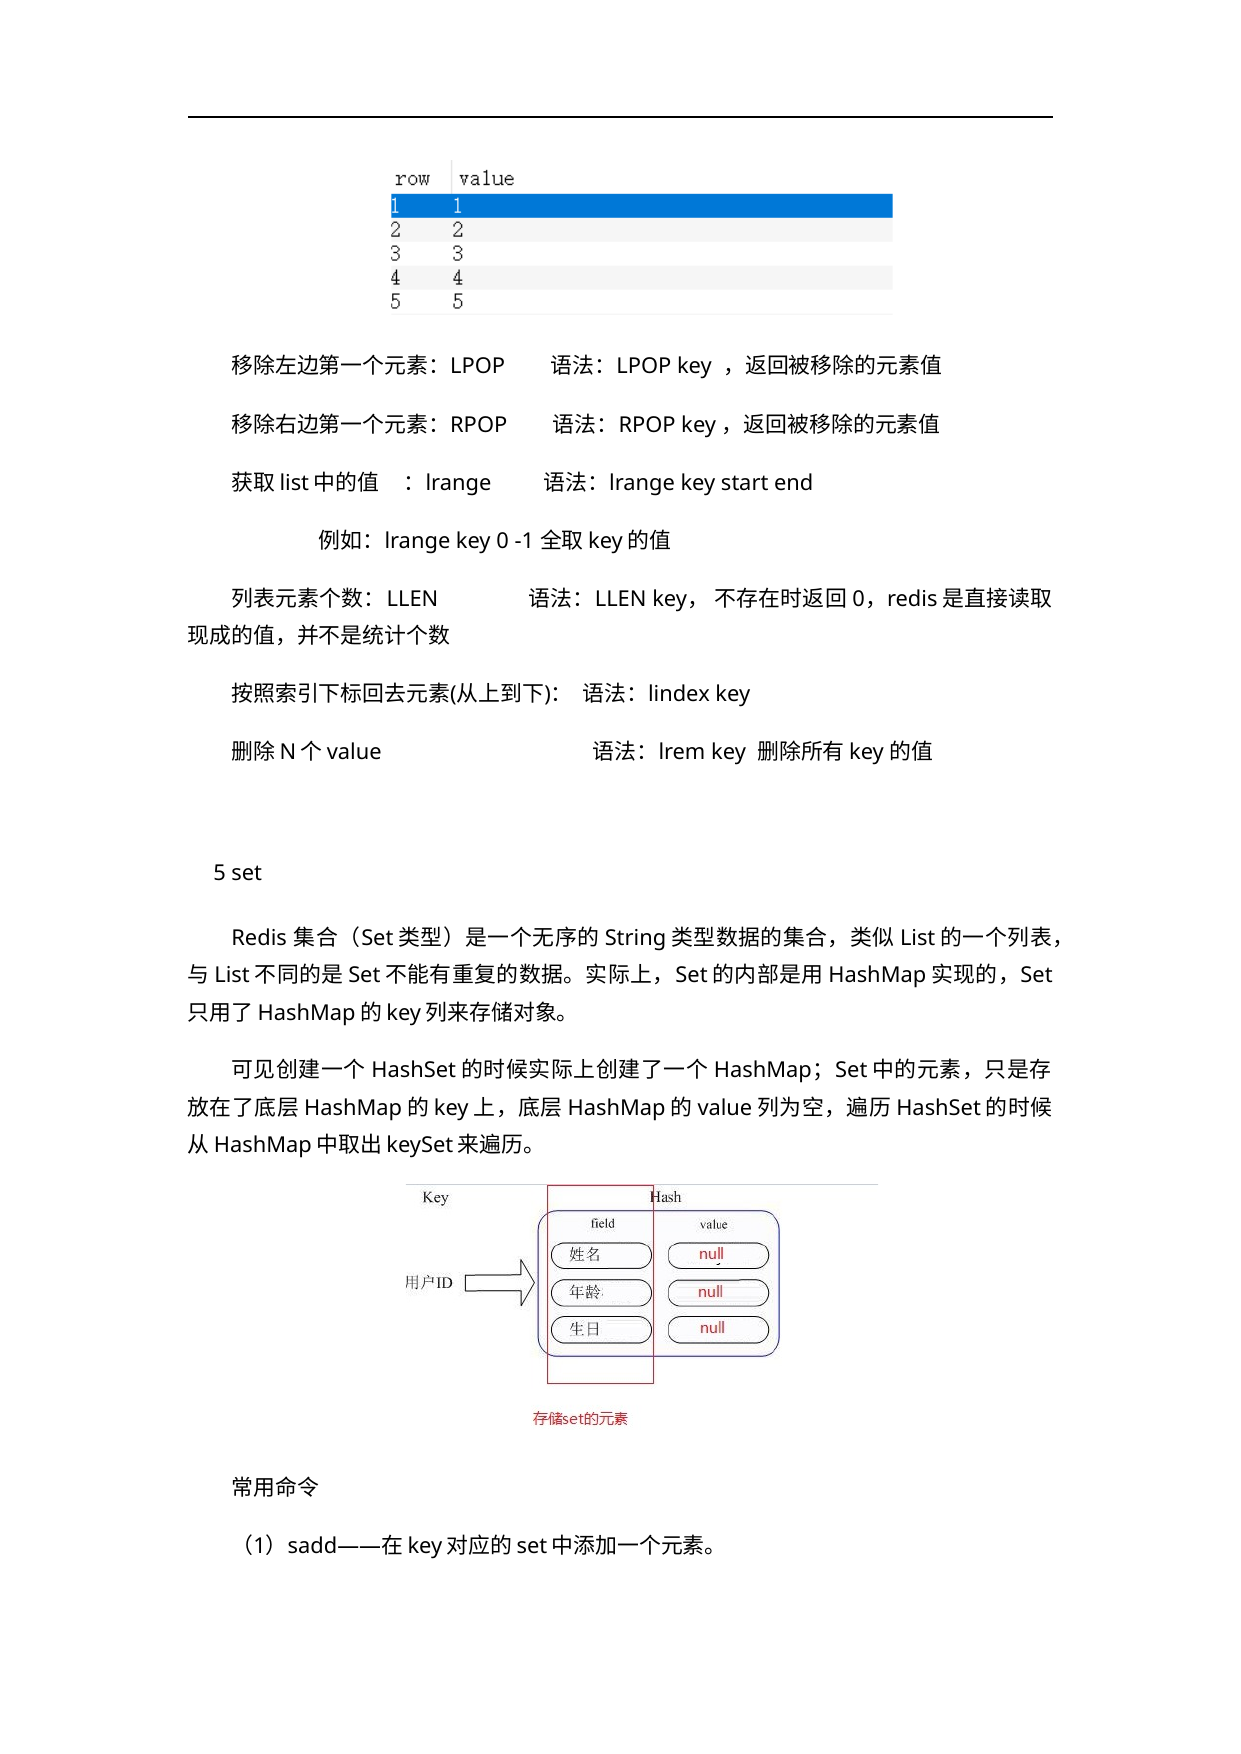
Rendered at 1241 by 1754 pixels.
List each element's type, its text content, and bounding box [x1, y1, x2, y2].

text 移除右边第一个元素：RPOP 语法：RPOP key ，返回被移除的元素值 [187, 406, 1053, 439]
picture [405, 1184, 879, 1430]
text 获取list中的值 ：lrange 语法：lrange key start end [187, 464, 1053, 497]
subtitle set [187, 856, 1053, 888]
text 例如：lrange key 0 -1 全取key的值 [187, 522, 1053, 555]
text （1）sadd——在key对应的set中添加一个元素。 [187, 1528, 1053, 1561]
text 移除左边第一个元素：LPOP 语法：LPOP key ，返回被移除的元素值 [187, 348, 1053, 381]
text 常用命令 [187, 1470, 1053, 1502]
text 按照索引下标回去元素(从上到下)： 语法：lindex key [187, 676, 1053, 708]
text Redis 集合（Set类型）是一个无序的String类型数据的集合，类似List的一个列表，与List不同的是Set不能有重复的数据。实际上，Set的内部是用HashMap实现的，Set只用了HashMap的key列来存储对象。 [187, 919, 1053, 1027]
text 列表元素个数：LLEN 语法：LLEN key， 不存在时返回0，redis是直接读取现成的值，并不是统计个数 [187, 580, 1053, 650]
text 可见创建一个HashSet的时候实际上创建了一个HashMap；Set中的元素，只是存放在了底层HashMap的key上，底层HashMap的value列为空，遍历HashSet的时候从HashMap中取出keySet来遍历。 [187, 1052, 1053, 1159]
picture [391, 160, 893, 315]
text 删除N个value 语法：lrem key 删除所有key 的值 [187, 734, 1053, 766]
